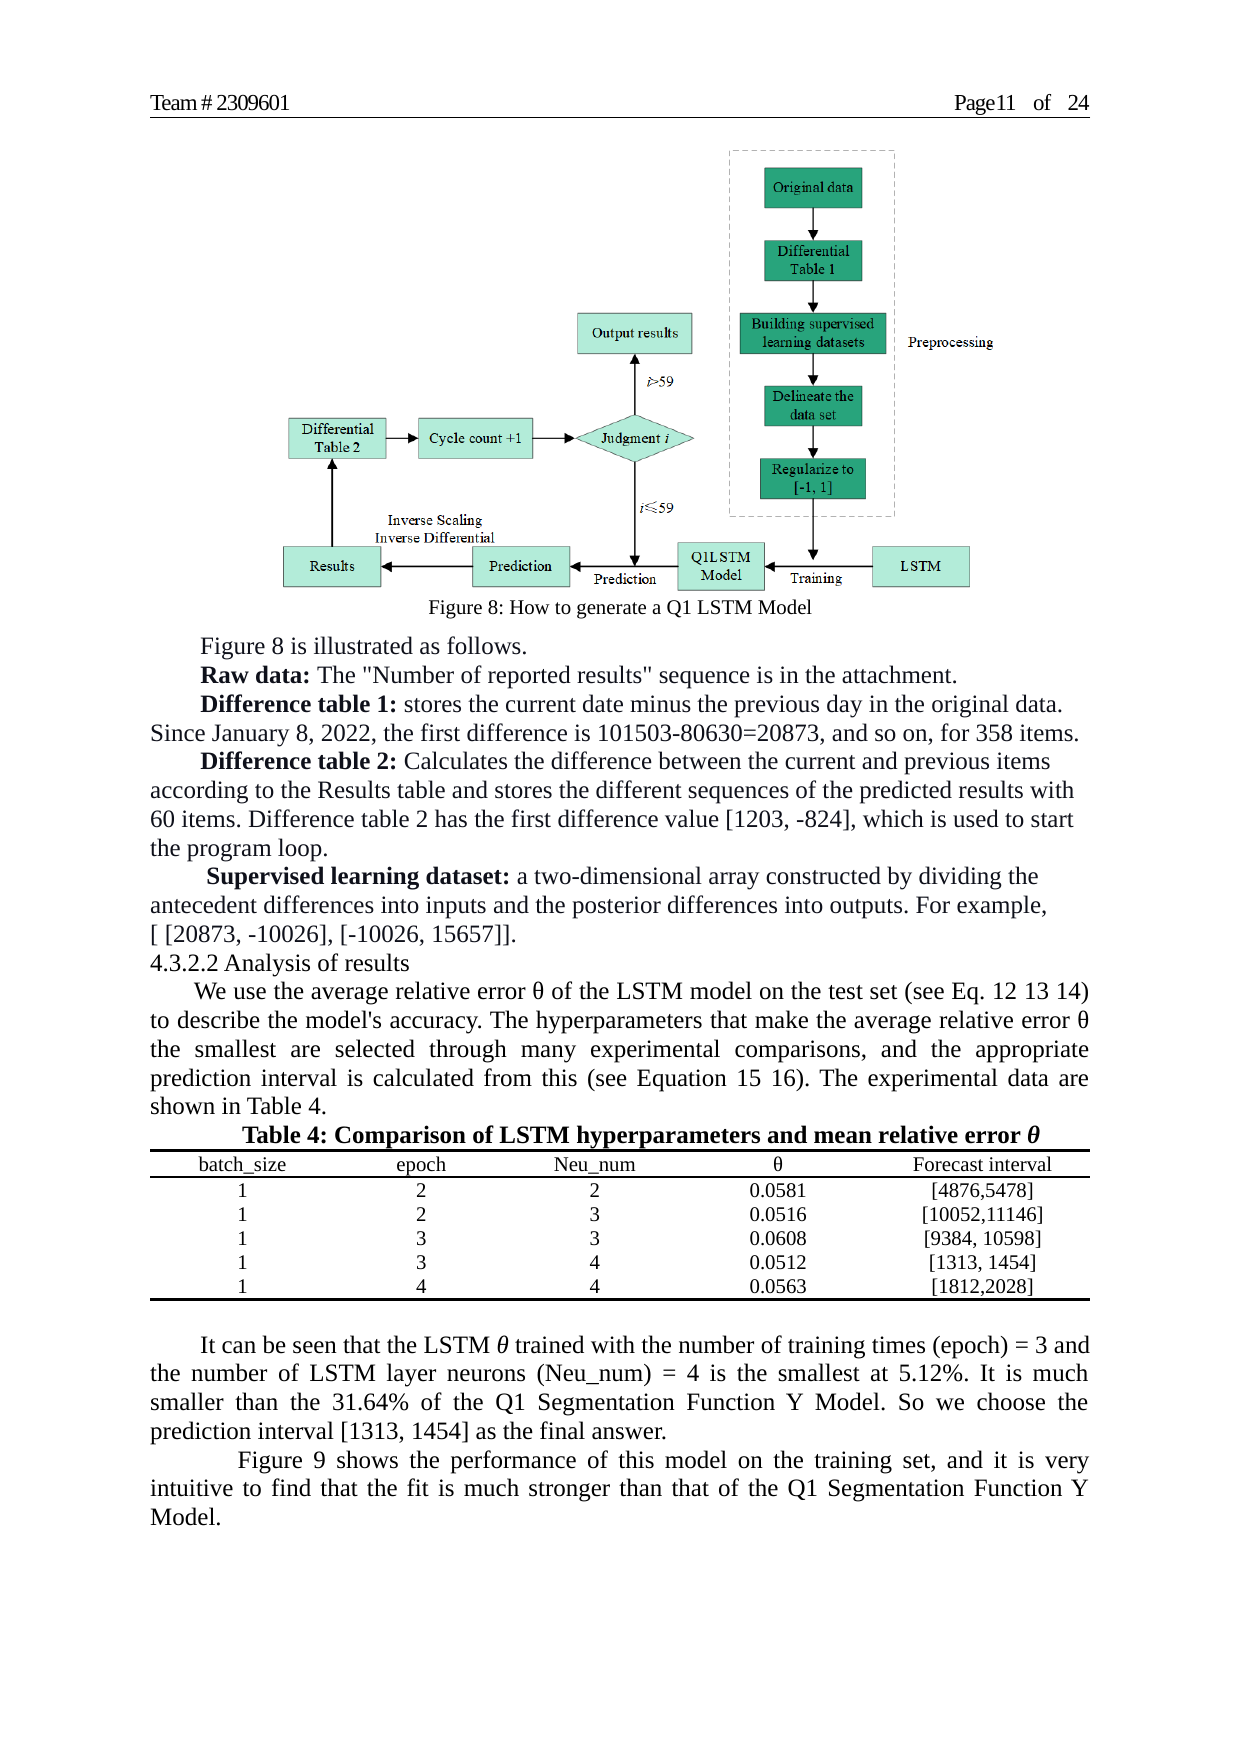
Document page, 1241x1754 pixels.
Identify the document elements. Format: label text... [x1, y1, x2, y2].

table_header θ [681, 1152, 874, 1176]
table_cell 4 [508, 1274, 681, 1298]
table_header batch_size [150, 1152, 334, 1176]
text Figure 9 shows the performance of this model on the training set, and it is very intuitive to find that the fit is much stronger than that of the Q1 Segmentation Function Y Model. [150, 1445, 1090, 1531]
text Raw data: The "Number of reported results" sequence is in the attachment. [150, 660, 1090, 689]
table_cell 0.0563 [681, 1274, 874, 1298]
table_header Neu_num [508, 1152, 681, 1176]
table_cell 2 [508, 1178, 681, 1202]
table_cell 4 [334, 1274, 508, 1298]
text Difference table 1: stores the current date minus the previous day in the original data. Since January 8, 2022, the first difference is 101503-80630=20873, and so on, for 358 items. [150, 689, 1090, 746]
table_cell 2 [334, 1202, 508, 1226]
table_cell 3 [508, 1202, 681, 1226]
text It can be seen that the LSTM θ trained with the number of training times (epoch) = 3 and the number of LSTM layer neurons (Neu_num) = 4 is the smallest at 5.12%. It is much smaller than the 31.64% of the Q1 Segmentation Function Y Model. So we choose the prediction interval [1313, 1454] as the final answer. [150, 1330, 1090, 1445]
table_cell [10052,11146] [875, 1202, 1090, 1226]
subtitle 4.3.2.2 Analysis of results [150, 948, 1090, 976]
table_header epoch [334, 1152, 508, 1176]
table_cell 1 [150, 1250, 334, 1274]
picture [282, 150, 1002, 595]
table_cell 2 [334, 1178, 508, 1202]
text Figure 8: How to generate a Q1 LSTM Model [150, 595, 1090, 619]
text Figure 8 is illustrated as follows. [150, 631, 1090, 660]
text Table 4: Comparison of LSTM hyperparameters and mean relative error θ [150, 1120, 1090, 1149]
text Difference table 2: Calculates the difference between the current and previous items according to the Results table and stores the different sequences of the predicted results with 60 items. Difference table 2 has the first difference value [1203, -824], which is used to start the program loop. [150, 746, 1090, 861]
table_cell 3 [508, 1226, 681, 1250]
table_cell 0.0512 [681, 1250, 874, 1274]
table_cell [1313, 1454] [875, 1250, 1090, 1274]
table_cell [9384, 10598] [875, 1226, 1090, 1250]
table_cell 0.0516 [681, 1202, 874, 1226]
table_cell 0.0608 [681, 1226, 874, 1250]
table_cell 0.0581 [681, 1178, 874, 1202]
table_header Forecast interval [875, 1152, 1090, 1176]
text We use the average relative error θ of the LSTM model on the test set (see Eq. 12 13 14) to describe the model's accuracy. The hyperparameters that make the average relative error θ the smallest are selected through many experimental comparisons, and the appropriate prediction interval is calculated from this (see Equation 15 16). The experimental data are shown in Table 4. [150, 976, 1090, 1120]
table_cell 3 [334, 1226, 508, 1250]
table_cell [4876,5478] [875, 1178, 1090, 1202]
table_cell 3 [334, 1250, 508, 1274]
text Supervised learning dataset: a two-dimensional array constructed by dividing the antecedent differences into inputs and the posterior differences into outputs. For example, [ [20873, -10026], [-10026, 15657]]. [150, 861, 1090, 948]
table_cell 4 [508, 1250, 681, 1274]
table_cell 1 [150, 1226, 334, 1250]
table_cell 1 [150, 1202, 334, 1226]
table_cell 1 [150, 1178, 334, 1202]
table_cell [1812,2028] [875, 1274, 1090, 1298]
table_cell 1 [150, 1274, 334, 1298]
